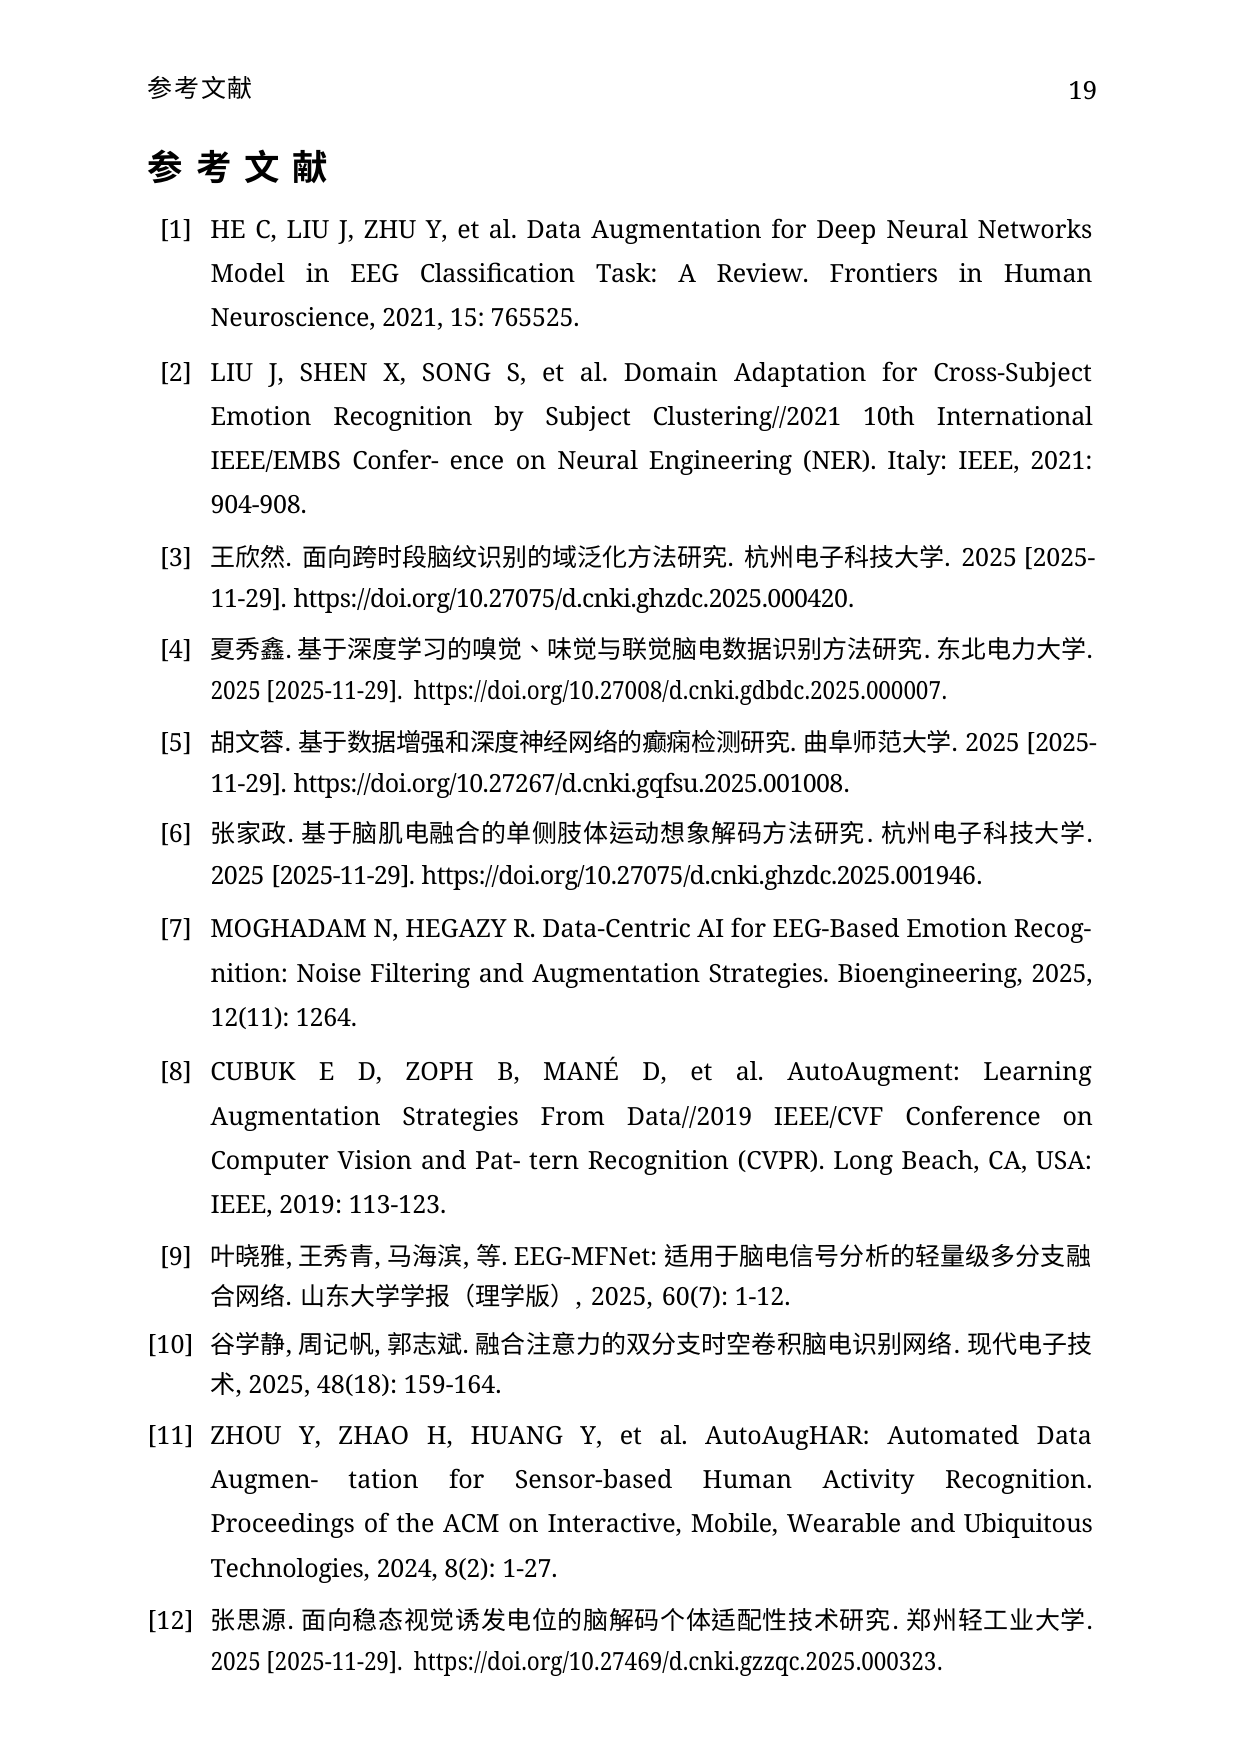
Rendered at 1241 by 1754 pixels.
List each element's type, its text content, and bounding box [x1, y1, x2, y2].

subtitle 参 考 文 献 [148, 142, 1122, 191]
list 王欣然. 面向跨时段脑纹识别的域泛化方法研究. 杭州电子科技大学. 2025 [2025- [160, 539, 1122, 573]
list 张家政. 基于脑肌电融合的单侧肢体运动想象解码方法研究. 杭州电子科技大学. 2025 [2025-11-29]. https://doi.org/10.27075/d.cnki.ghzdc.2025.001946. [160, 816, 1093, 892]
list 胡文蓉. 基于数据增强和深度神经网络的癫痫检测研究. 曲阜师范大学. 2025 [2025- [160, 724, 1122, 758]
list 夏秀鑫. 基于深度学习的嗅觉、味觉与联觉脑电数据识别方法研究. 东北电力大学. 2025 [2025-11-29]. https://doi.org/10.27008/d.cnki.gdbdc.2025.000007. [160, 631, 1093, 707]
list CUBUK E D, ZOPH B, MANÉ D, et al. AutoAugment: Learning Augmentation Strategies From Data//2019 IEEE/CVF Conference on Computer Vision and Pat- tern Recognition (CVPR). Long Beach, CA, USA: IEEE, 2019: 113-123. [160, 1054, 1093, 1221]
list LIU J, SHEN X, SONG S, et al. Domain Adaptation for Cross-Subject Emotion Recognition by Subject Clustering//2021 10th International IEEE/EMBS Confer- ence on Neural Engineering (NER). Italy: IEEE, 2021: 904-908. [160, 354, 1093, 521]
list 叶晓雅, 王秀青, 马海滨, 等. EEG-MFNet: 适用于脑电信号分析的轻量级多分支融合网络. 山东大学学报（理学版）, 2025, 60(7): 1-12. [160, 1239, 1093, 1312]
list 张思源. 面向稳态视觉诱发电位的脑解码个体适配性技术研究. 郑州轻工业大学. 2025 [2025-11-29]. https://doi.org/10.27469/d.cnki.gzzqc.2025.000323. [147, 1602, 1093, 1678]
list ZHOU Y, ZHAO H, HUANG Y, et al. AutoAugHAR: Automated Data Augmen- tation for Sensor-based Human Activity Recognition. Proceedings of the ACM on Interactive, Mobile, Wearable and Ubiquitous Technologies, 2024, 8(2): 1-27. [147, 1417, 1093, 1584]
list HE C, LIU J, ZHU Y, et al. Data Augmentation for Deep Neural Networks Model in EEG Classification Task: A Review. Frontiers in Human Neuroscience, 2021, 15: 765525. [160, 212, 1093, 334]
text 11-29]. https://doi.org/10.27075/d.cnki.ghzdc.2025.000420. [210, 581, 1122, 615]
list MOGHADAM N, HEGAZY R. Data-Centric AI for EEG-Based Emotion Recog- nition: Noise Filtering and Augmentation Strategies. Bioengineering, 2025, 12(11): 1264. [160, 911, 1093, 1034]
list 谷学静, 周记帆, 郭志斌. 融合注意力的双分支时空卷积脑电识别网络. 现代电子技术, 2025, 48(18): 159-164. [147, 1327, 1093, 1401]
text 11-29]. https://doi.org/10.27267/d.cnki.gqfsu.2025.001008. [210, 766, 1122, 800]
